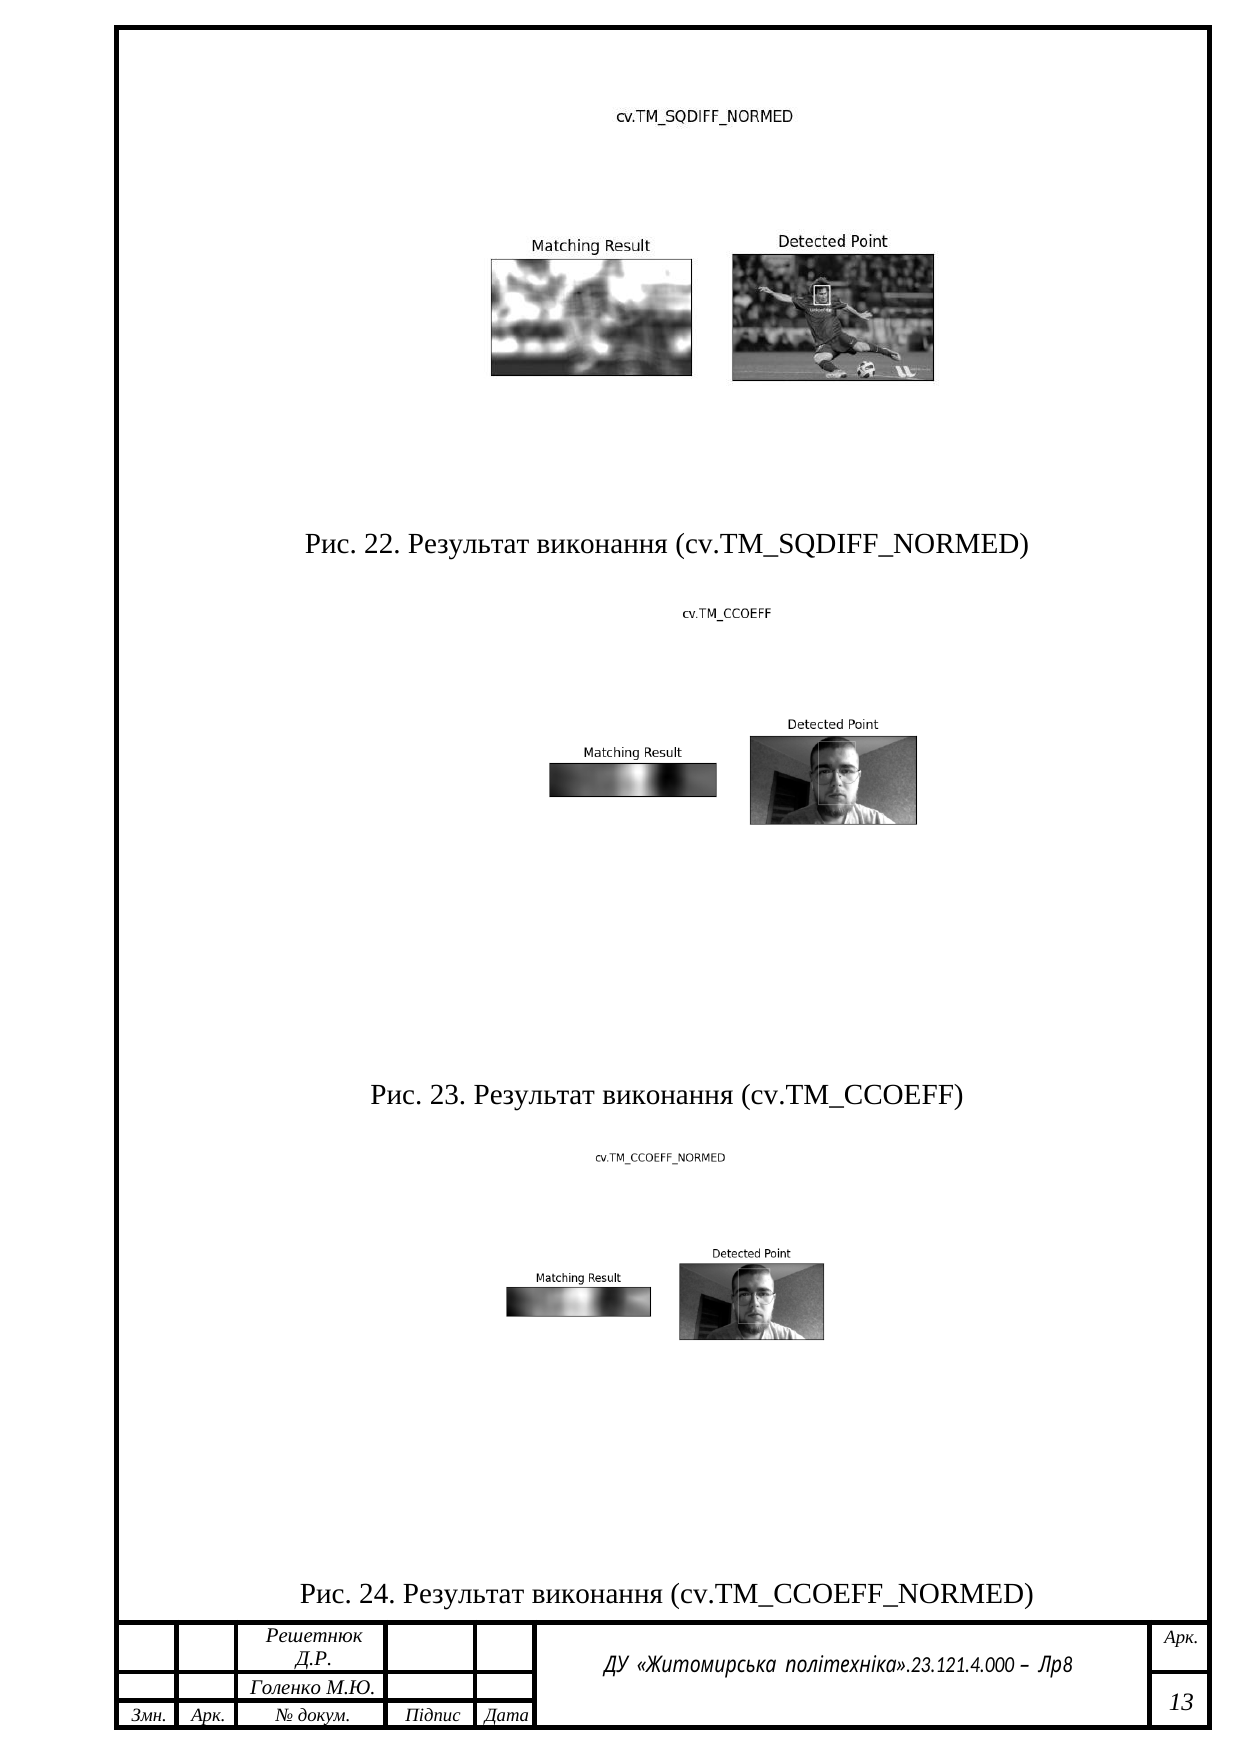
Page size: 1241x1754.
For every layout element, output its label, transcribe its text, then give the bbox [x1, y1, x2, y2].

picture [483, 107, 940, 386]
table_cell [477, 1674, 532, 1698]
table_cell [119, 1674, 174, 1698]
table_cell [179, 1625, 234, 1670]
table_cell Підпис [388, 1703, 473, 1725]
table_cell № докум. [238, 1703, 383, 1725]
table_cell [388, 1625, 473, 1670]
table_cell [477, 1625, 532, 1670]
table_cell [388, 1674, 473, 1698]
table_cell Арк. [179, 1703, 234, 1725]
table_cell Арк. [1152, 1625, 1207, 1670]
table_cell 13 [1152, 1674, 1207, 1725]
picture [455, 1146, 864, 1453]
table_cell Змн. [119, 1703, 174, 1725]
picture [490, 600, 963, 955]
table_cell [179, 1674, 234, 1698]
table_cell Решетнюк Д.Р. [238, 1625, 383, 1670]
table_cell ДУ «Житомирська політехніка».23.121.4.000 – Лр8 [537, 1625, 1147, 1725]
table_cell Голенко М.Ю. [238, 1674, 383, 1698]
table_header Рис. 22. Результат виконання (cv.TM_SQDIFF_NORMED) Рис. 23. Результат виконання (cv.TM_CCOEFF) Рис. 24. Результат виконання (cv.TM_CCOEFF_NORMED) [119, 30, 1207, 1620]
table_cell Дата [477, 1703, 532, 1725]
table_cell [119, 1625, 174, 1670]
